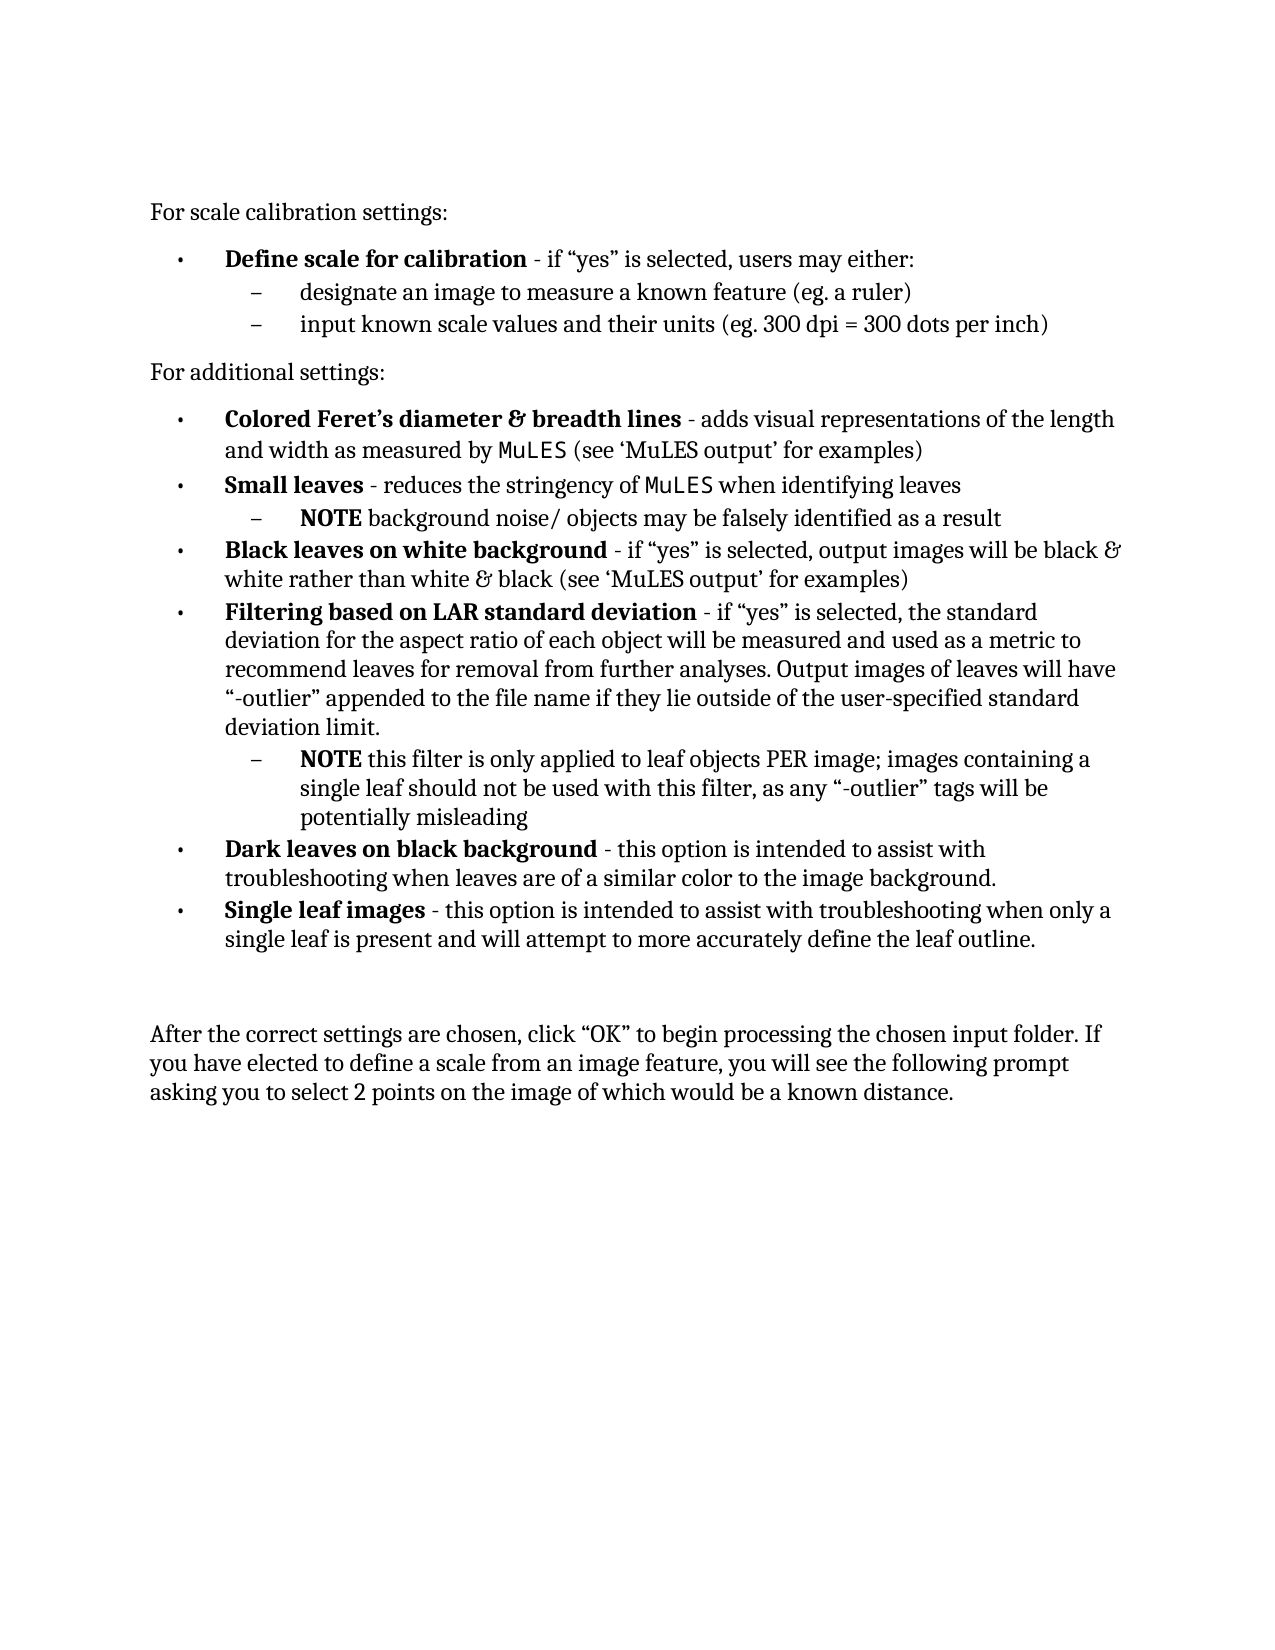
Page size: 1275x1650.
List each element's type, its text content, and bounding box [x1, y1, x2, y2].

list Define scale for calibration - if “yes” is selected, users may either: [175, 245, 1125, 274]
text For additional settings: [150, 357, 1125, 386]
list NOTE this filter is only applied to leaf objects PER image; images containing a single leaf should not be used with this filter, as any “-outlier” tags will be potentially misleading [250, 745, 1125, 831]
text For scale calibration settings: [150, 197, 1125, 226]
list Single leaf images - this option is intended to assist with troubleshooting when only a single leaf is present and will attempt to more accurately define the leaf outline. [175, 896, 1125, 954]
list Colored Feret’s diameter & breadth lines - adds visual representations of the length and width as measured by MuLES (see ‘MuLES output’ for examples) [175, 405, 1125, 465]
list Dark leaves on black background - this option is intended to assist with troubleshooting when leaves are of a similar color to the image background. [175, 835, 1125, 892]
list Small leaves - reduces the stringency of MuLES when identifying leaves [175, 469, 1125, 500]
list Black leaves on white background - if “yes” is selected, output images will be black & white rather than white & black (see ‘MuLES output’ for examples) [175, 536, 1125, 594]
list NOTE background noise/ objects may be falsely identified as a result [250, 504, 1125, 532]
text After the correct settings are chosen, click “OK” to begin processing the chosen input folder. If you have elected to define a scale from an image feature, you will see the following prompt asking you to select 2 points on the image of which would be a known distance. [150, 1020, 1125, 1106]
list input known scale values and their units (eg. 300 dpi = 300 dots per inch) [250, 310, 1125, 339]
list Filtering based on LAR standard deviation - if “yes” is selected, the standard deviation for the aspect ratio of each object will be measured and used as a metric to recommend leaves for removal from further analyses. Output images of leaves will have “-outlier” appended to the file name if they lie outside of the user-specified standard deviation limit. [175, 597, 1125, 741]
list designate an image to measure a known feature (eg. a ruler) [250, 277, 1125, 306]
